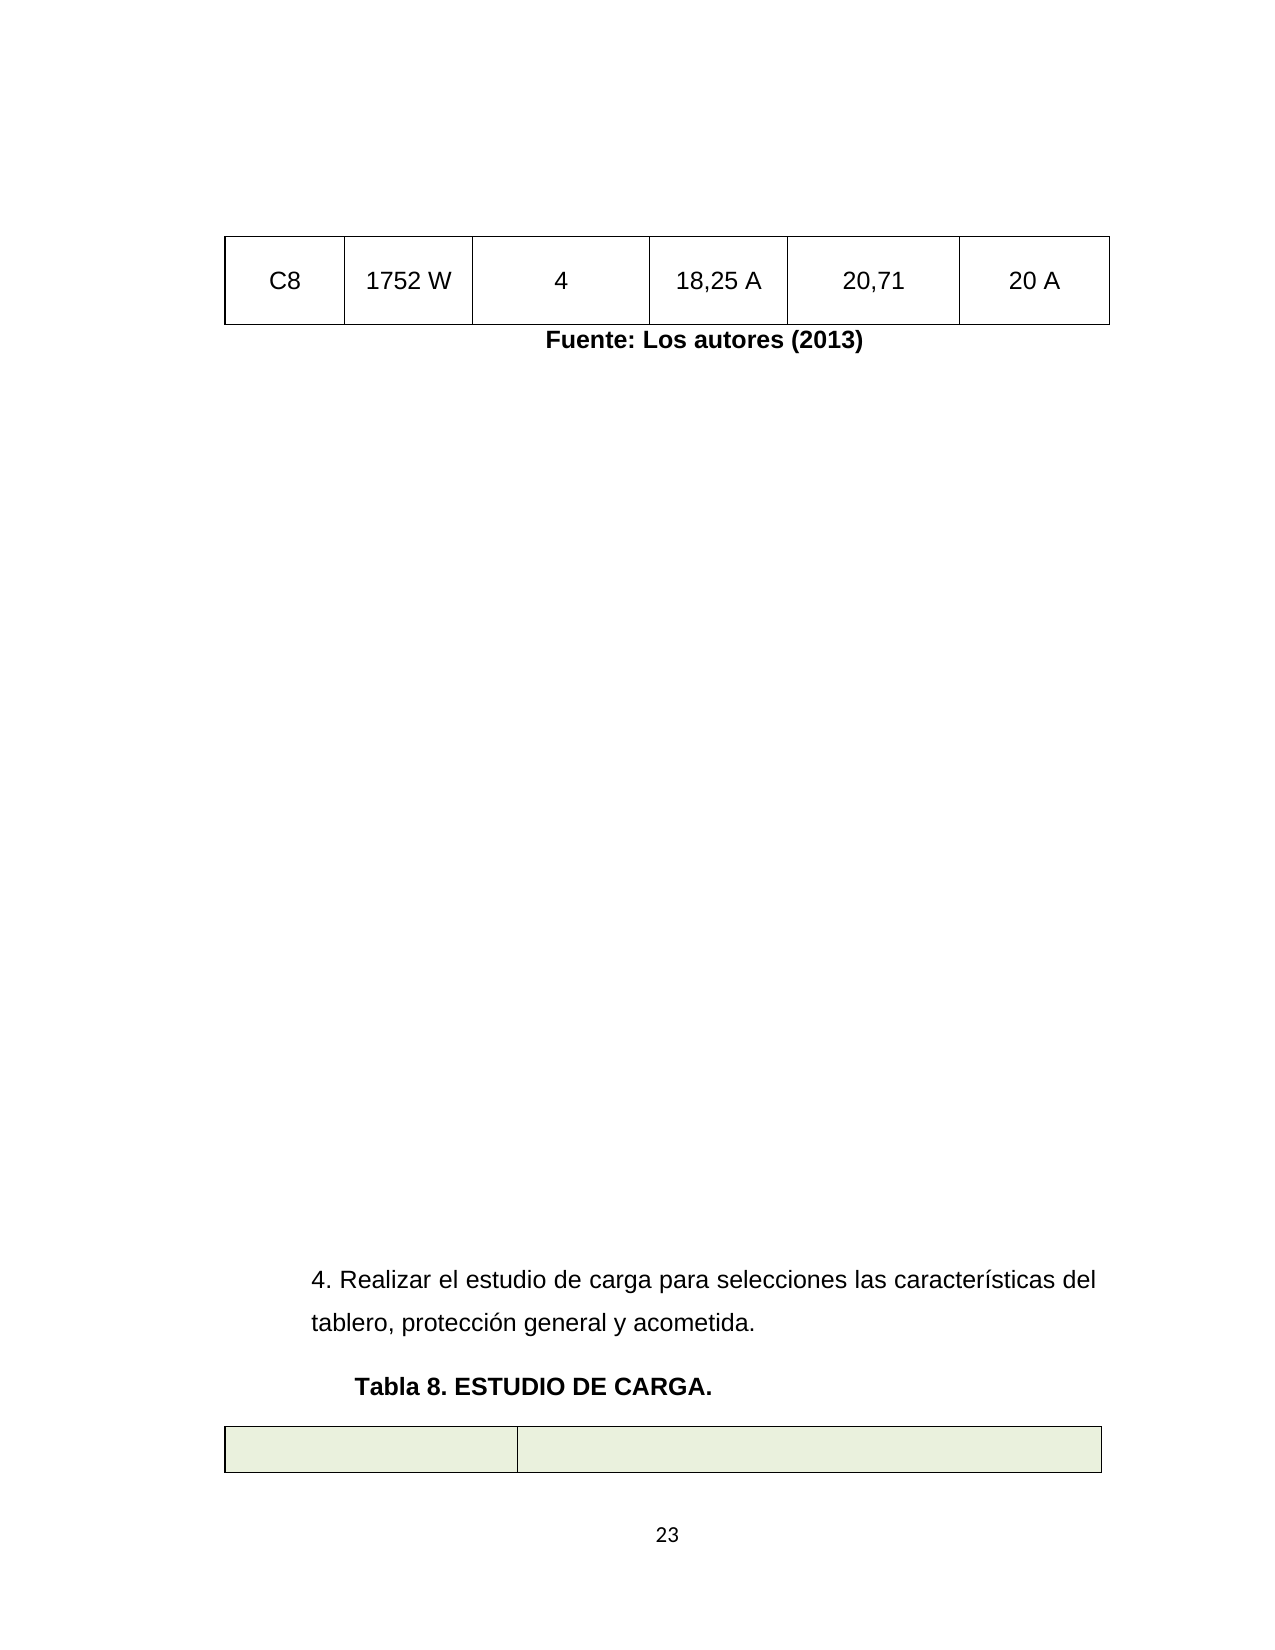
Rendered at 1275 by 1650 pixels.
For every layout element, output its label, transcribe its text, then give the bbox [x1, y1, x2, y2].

table_cell 20,71 [788, 237, 959, 324]
table_cell 1752 W [345, 237, 472, 324]
list 4. Realizar el estudio de carga para selecciones las características del tablero, protección general y acometida. [311, 1265, 1098, 1337]
text Tabla 8. ESTUDIO DE CARGA. [295, 1372, 1098, 1401]
table_cell 4 [473, 237, 649, 324]
table_cell C8 [226, 237, 344, 324]
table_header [518, 1427, 1101, 1472]
table_cell 18,25 A [650, 237, 787, 324]
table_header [226, 1427, 517, 1472]
table_cell 20 A [960, 237, 1109, 324]
text Fuente: Los autores (2013) [311, 325, 1098, 353]
